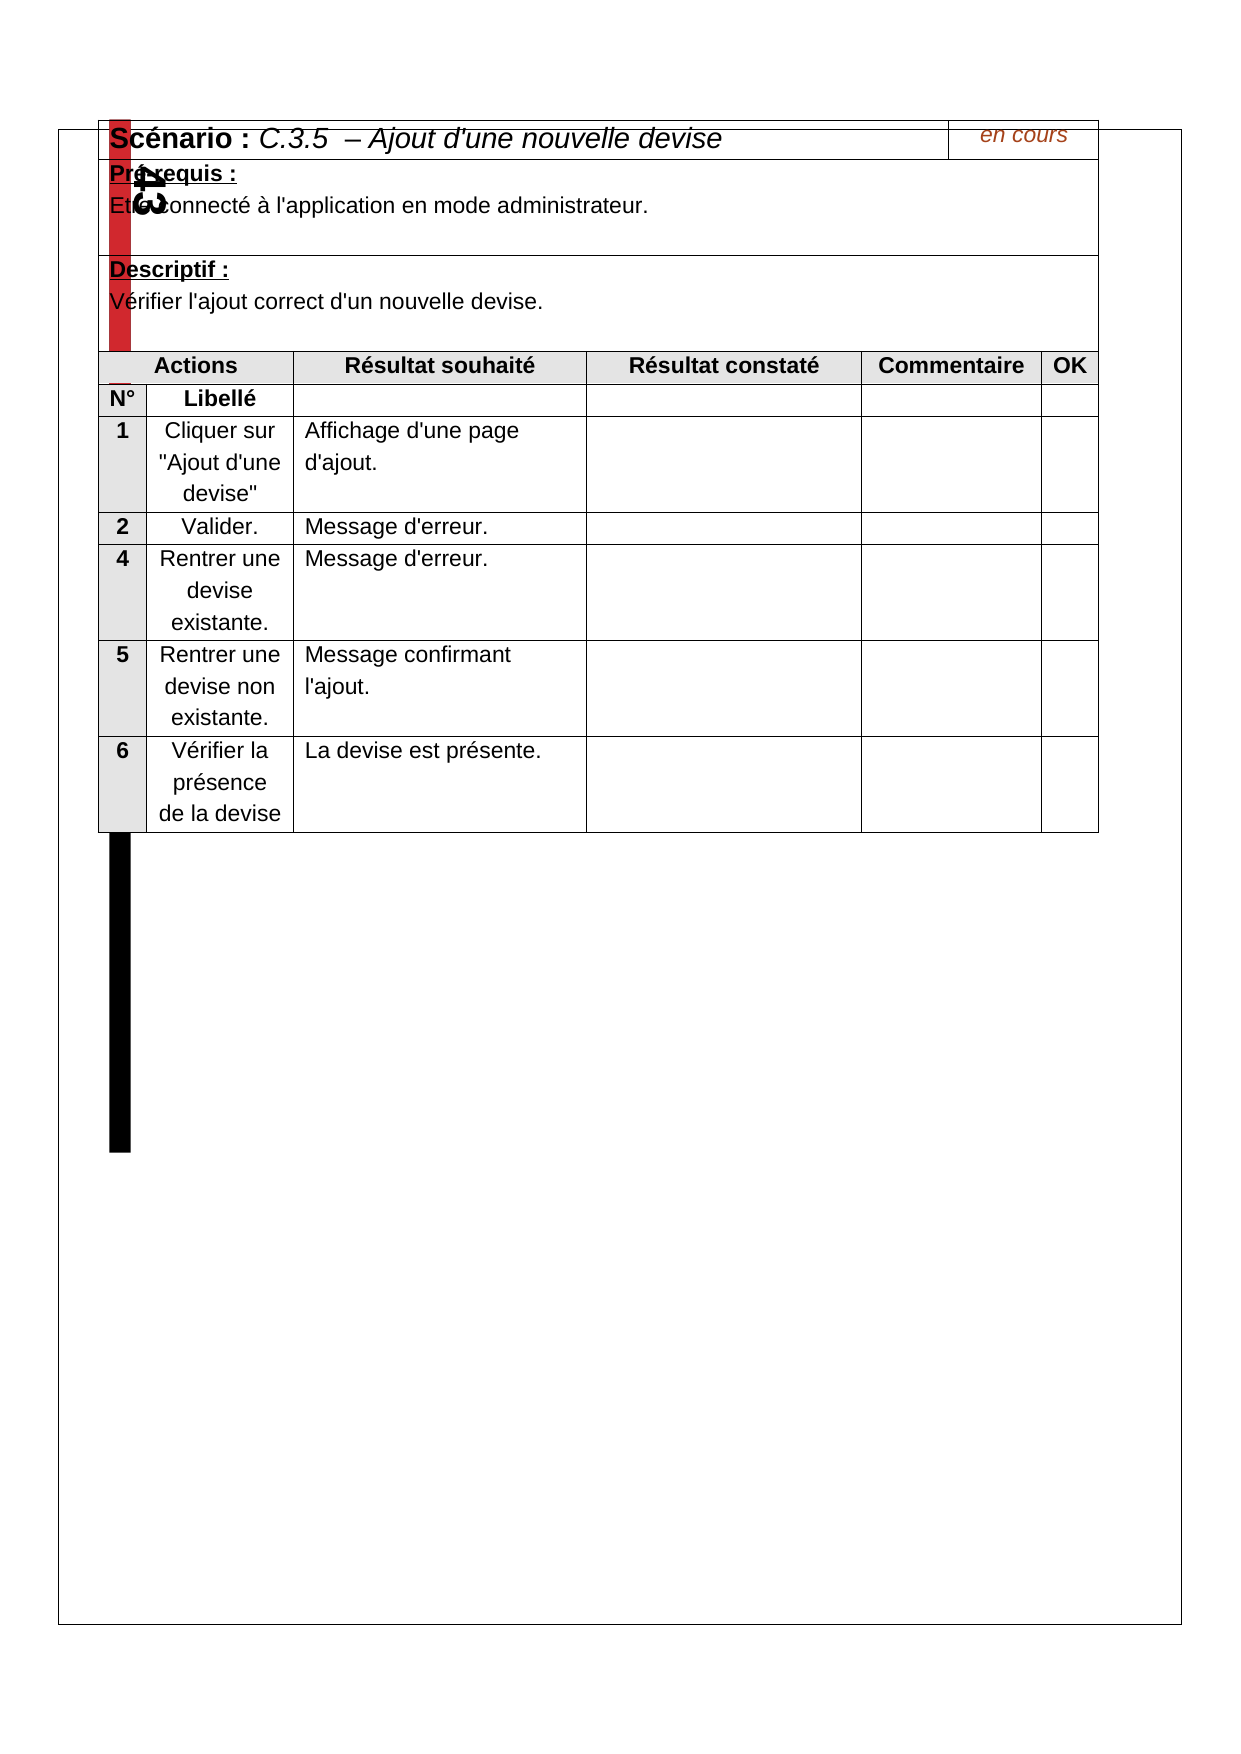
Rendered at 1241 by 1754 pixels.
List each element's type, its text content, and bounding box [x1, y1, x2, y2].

table_cell [587, 737, 861, 832]
table_cell [862, 513, 1041, 544]
table_cell [1042, 737, 1098, 832]
table_cell 6 [99, 737, 146, 832]
table_cell Rentrer une devise existante. [147, 545, 293, 640]
table_header en cours [949, 121, 1098, 159]
table_cell Rentrer une devise non existante. [147, 641, 293, 736]
table_cell Résultat souhaité [294, 352, 586, 383]
table_cell [862, 737, 1041, 832]
table_cell Descriptif : Vérifier l'ajout correct d'un nouvelle devise. [99, 256, 1098, 351]
table_cell [1042, 385, 1098, 416]
table_cell [1042, 545, 1098, 640]
table_cell Libellé [147, 385, 293, 416]
table_cell Pré-requis : Etre connecté à l'application en mode administrateur. [99, 160, 1098, 255]
table_cell [587, 545, 861, 640]
table_cell Vérifier la présence de la devise [147, 737, 293, 832]
table_cell [587, 513, 861, 544]
table_cell 2 [99, 513, 146, 544]
table_cell [862, 385, 1041, 416]
table_cell Actions [99, 352, 293, 383]
table_header Scénario : C.3.5 – Ajout d'une nouvelle devise [99, 121, 948, 159]
table_cell [862, 417, 1041, 512]
table_cell [1042, 641, 1098, 736]
table_cell [1042, 417, 1098, 512]
table_cell [587, 417, 861, 512]
table_cell [862, 545, 1041, 640]
table_cell [862, 641, 1041, 736]
table_cell Cliquer sur "Ajout d'une devise" [147, 417, 293, 512]
table_cell 5 [99, 641, 146, 736]
table_cell N° [99, 385, 146, 416]
table_cell [1042, 513, 1098, 544]
table_cell [587, 641, 861, 736]
table_cell Résultat constaté [587, 352, 861, 383]
table_cell La devise est présente. [294, 737, 586, 832]
table_cell [294, 385, 586, 416]
table_cell Message confirmant l'ajout. [294, 641, 586, 736]
table_cell Message d'erreur. [294, 545, 586, 640]
table_cell [587, 385, 861, 416]
table_cell 1 [99, 417, 146, 512]
table_cell Message d'erreur. [294, 513, 586, 544]
table_cell 4 [99, 545, 146, 640]
table_cell OK [1042, 352, 1098, 383]
table_cell Affichage d'une page d'ajout. [294, 417, 586, 512]
table_cell Commentaire [862, 352, 1041, 383]
table_cell Valider. [147, 513, 293, 544]
